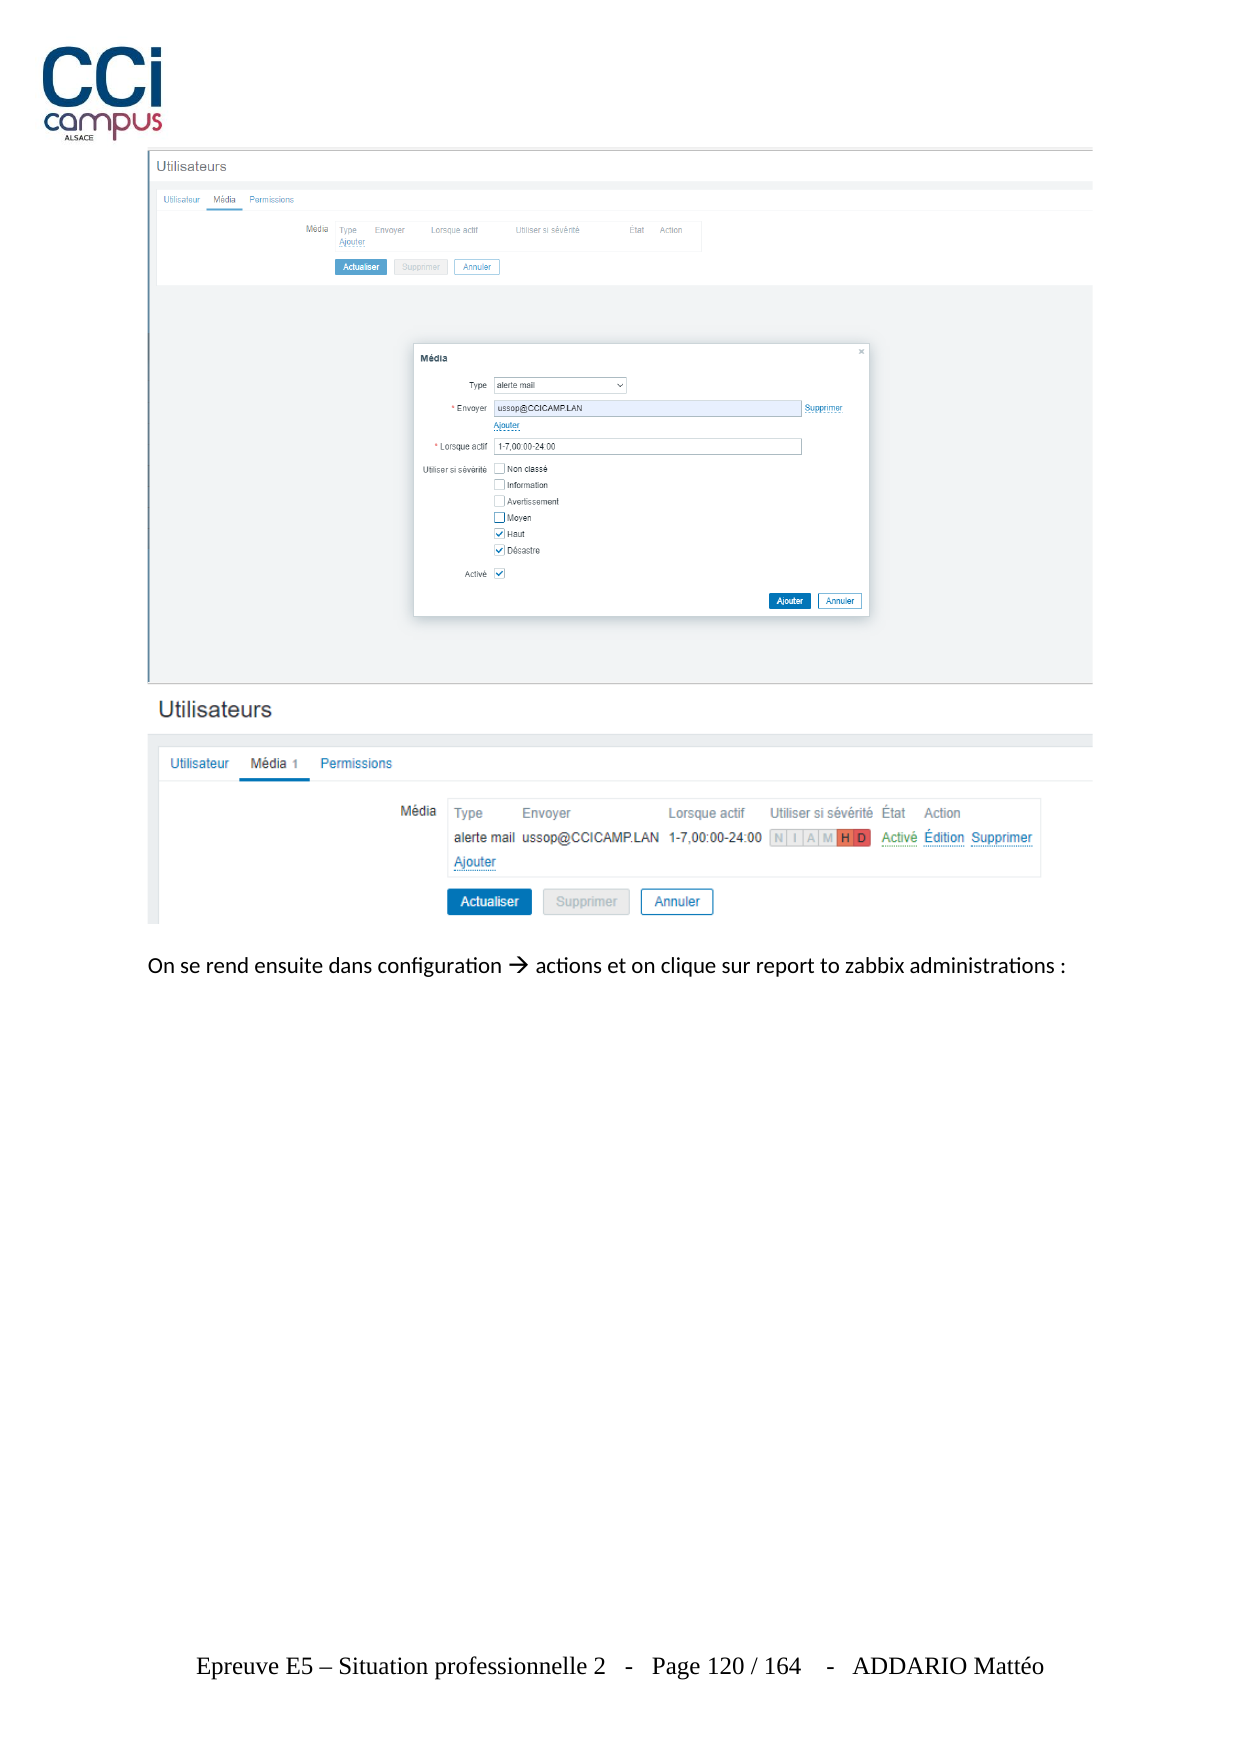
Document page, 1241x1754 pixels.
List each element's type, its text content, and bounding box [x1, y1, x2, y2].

text On se rend ensuite dans configuration actions et on clique sur report to zabbix administrations : [148, 951, 1093, 979]
picture [35, 26, 1093, 924]
